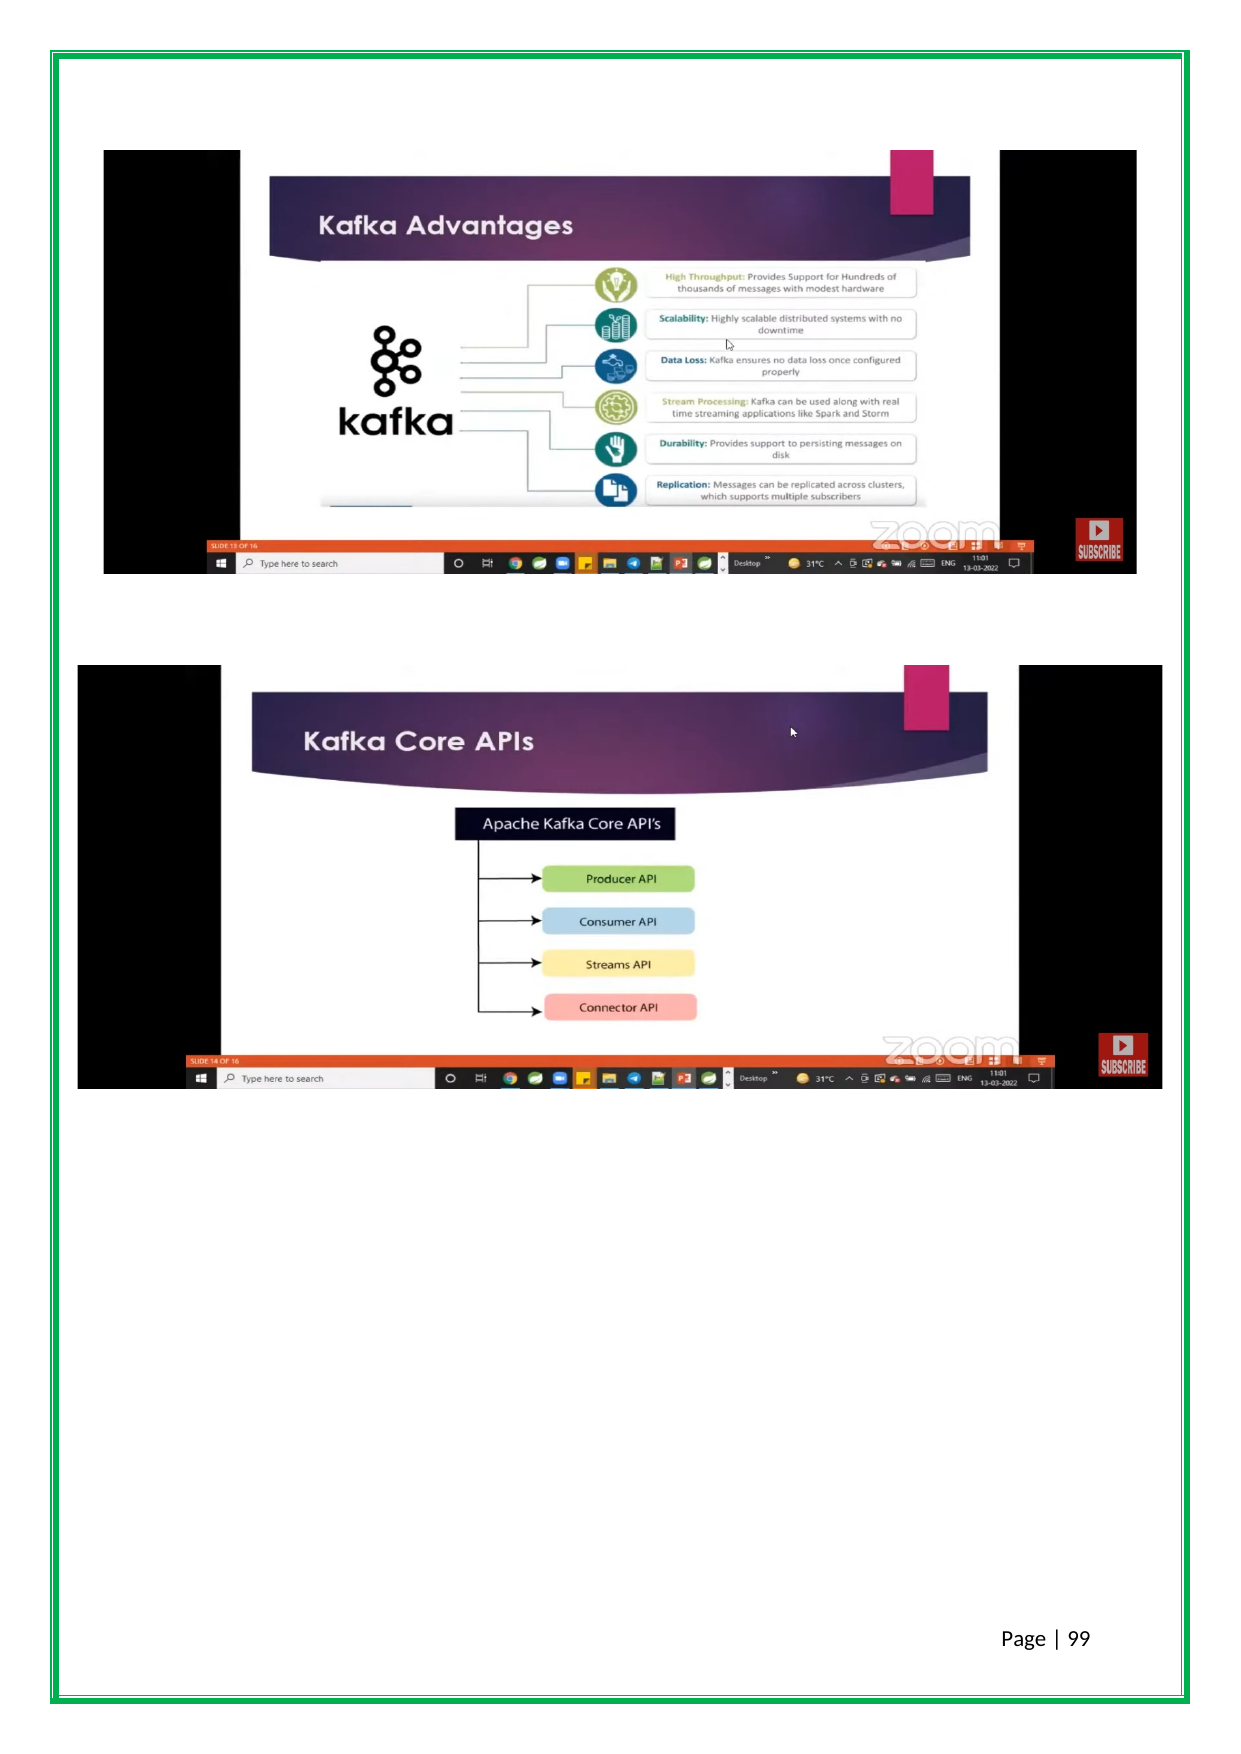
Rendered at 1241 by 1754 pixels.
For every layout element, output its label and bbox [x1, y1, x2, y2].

picture [77, 665, 1163, 1089]
picture [103, 150, 1137, 574]
